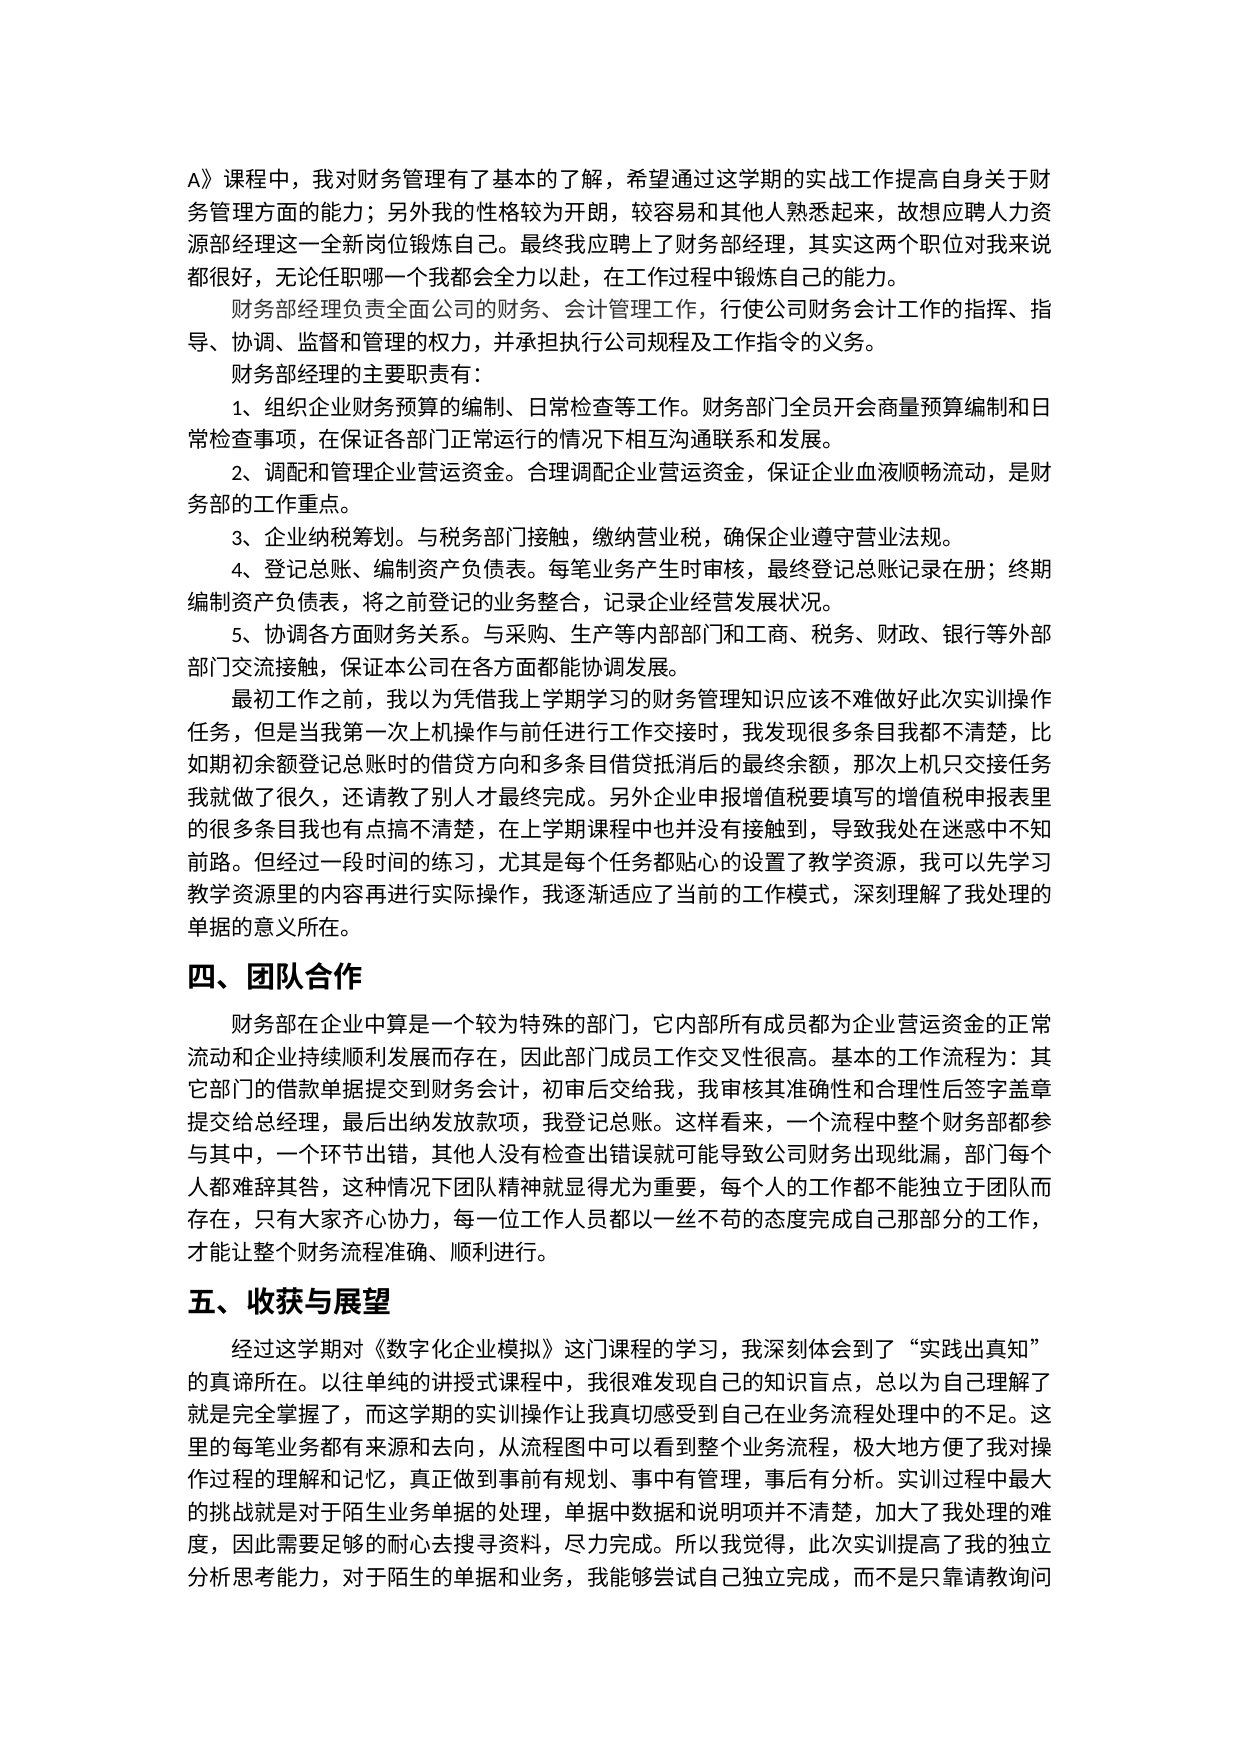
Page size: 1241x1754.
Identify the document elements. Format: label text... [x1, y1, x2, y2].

text 3、企业纳税筹划。与税务部门接触，缴纳营业税，确保企业遵守营业法规。 [187, 519, 1053, 552]
text 5、协调各方面财务关系。与采购、生产等内部部门和工商、税务、财政、银行等外部部门交流接触，保证本公司在各方面都能协调发展。 [187, 617, 1053, 682]
text 2、调配和管理企业营运资金。合理调配企业营运资金，保证企业血液顺畅流动，是财务部的工作重点。 [187, 454, 1053, 519]
text 五、收获与展望 [187, 1267, 1053, 1332]
text 财务部在企业中算是一个较为特殊的部门，它内部所有成员都为企业营运资金的正常流动和企业持续顺利发展而存在，因此部门成员工作交叉性很高。基本的工作流程为：其它部门的借款单据提交到财务会计，初审后交给我，我审核其准确性和合理性后签字盖章提交给总经理，最后出纳发放款项，我登记总账。这样看来，一个流程中整个财务部都参与其中，一个环节出错，其他人没有检查出错误就可能导致公司财务出现纰漏，部门每个人都难辞其咎，这种情况下团队精神就显得尤为重要，每个人的工作都不能独立于团队而存在，只有大家齐心协力，每一位工作人员都以一丝不苟的态度完成自己那部分的工作，才能让整个财务流程准确、顺利进行。 [187, 1007, 1053, 1267]
text 最初工作之前，我以为凭借我上学期学习的财务管理知识应该不难做好此次实训操作任务，但是当我第一次上机操作与前任进行工作交接时，我发现很多条目我都不清楚，比如期初余额登记总账时的借贷方向和多条目借贷抵消后的最终余额，那次上机只交接任务我就做了很久，还请教了别人才最终完成。另外企业申报增值税要填写的增值税申报表里的很多条目我也有点搞不清楚，在上学期课程中也并没有接触到，导致我处在迷惑中不知前路。但经过一段时间的练习，尤其是每个任务都贴心的设置了教学资源，我可以先学习教学资源里的内容再进行实际操作，我逐渐适应了当前的工作模式，深刻理解了我处理的单据的意义所在。 [187, 682, 1053, 942]
text 4、登记总账、编制资产负债表。每笔业务产生时审核，最终登记总账记录在册；终期编制资产负债表，将之前登记的业务整合，记录企业经营发展状况。 [187, 552, 1053, 617]
text 财务部经理的主要职责有： [187, 357, 1053, 389]
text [187, 1332, 1053, 1592]
text 四、团队合作 [187, 942, 1053, 1007]
text 1、组织企业财务预算的编制、日常检查等工作。财务部门全员开会商量预算编制和日常检查事项，在保证各部门正常运行的情况下相互沟通联系和发展。 [187, 389, 1053, 454]
text 财务部经理负责全面公司的财务、会计管理工作，行使公司财务会计工作的指挥、指导、协调、监督和管理的权力，并承担执行公司规程及工作指令的义务。 [187, 292, 1053, 357]
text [187, 162, 1053, 292]
